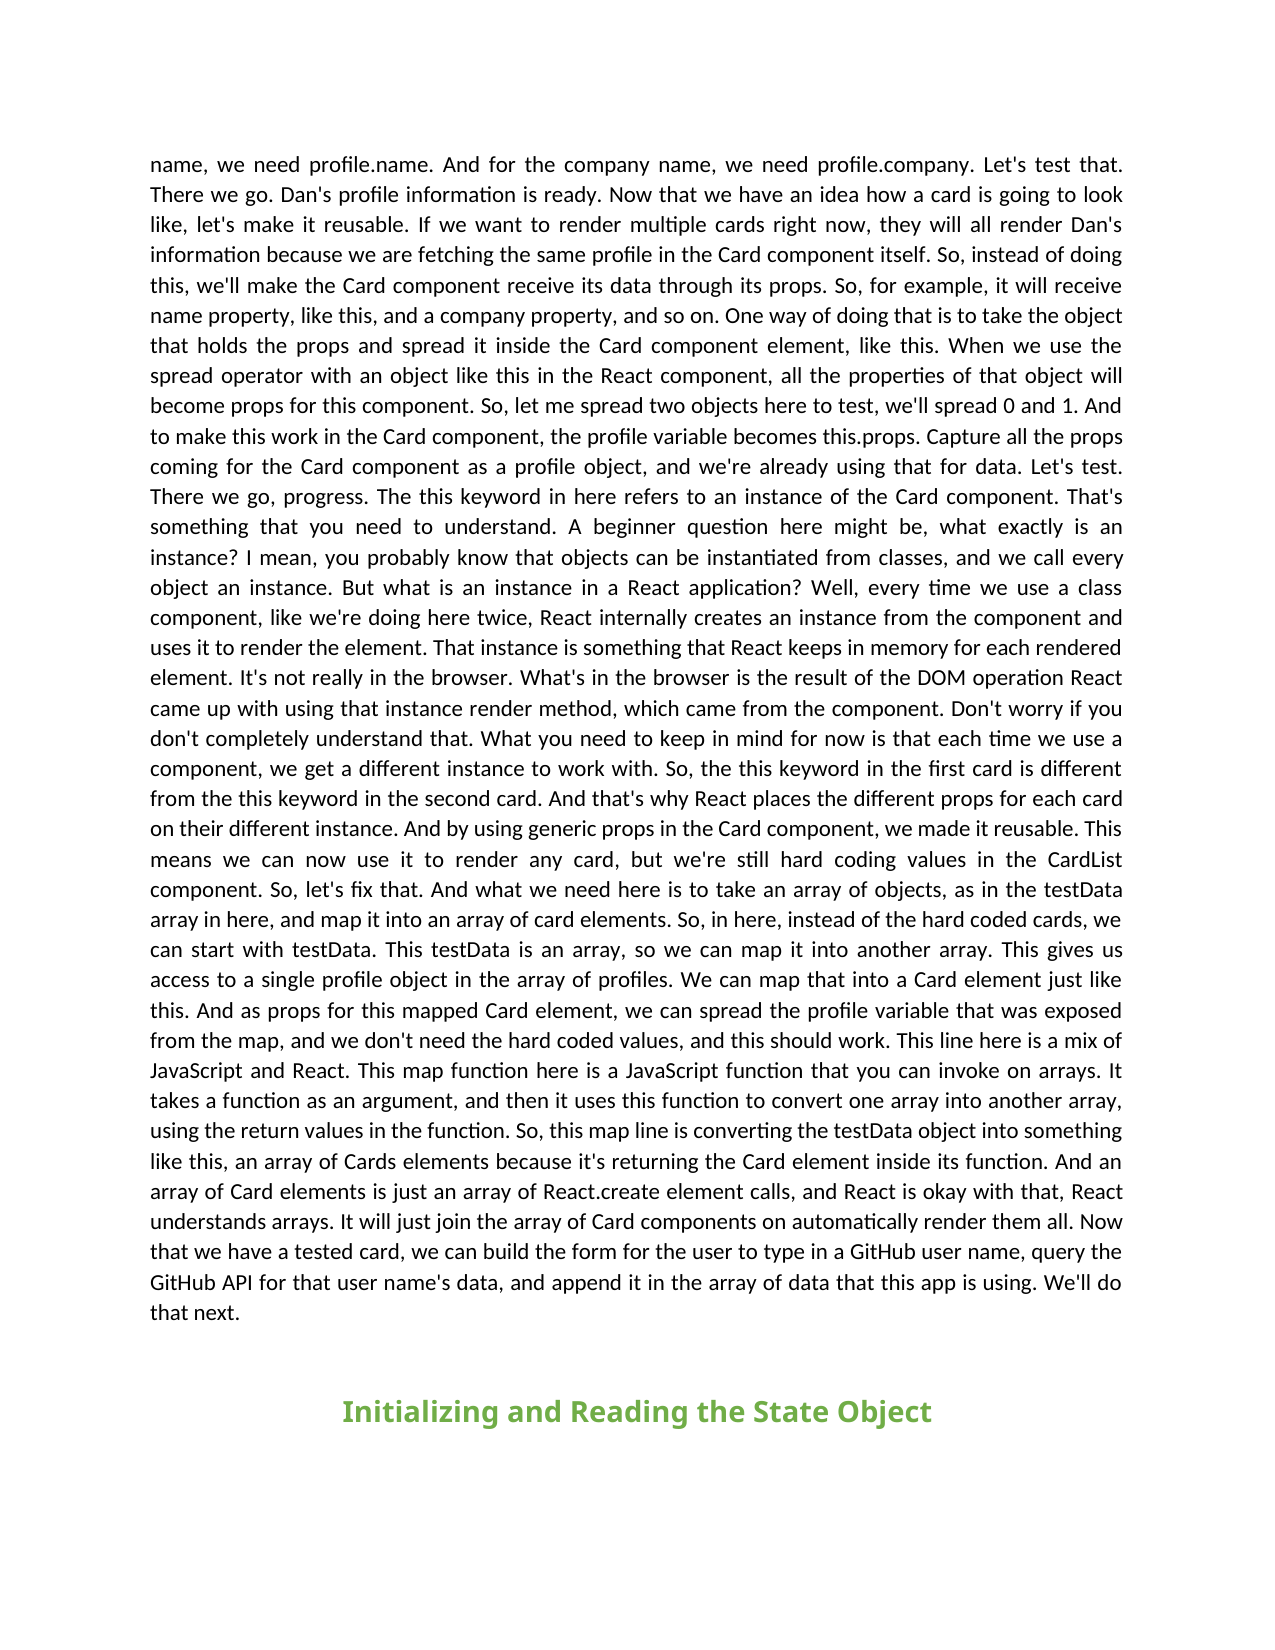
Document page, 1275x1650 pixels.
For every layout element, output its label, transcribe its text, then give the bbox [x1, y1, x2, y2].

subtitle Initializing and Reading the State Object [150, 1392, 1125, 1431]
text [150, 150, 1125, 1326]
